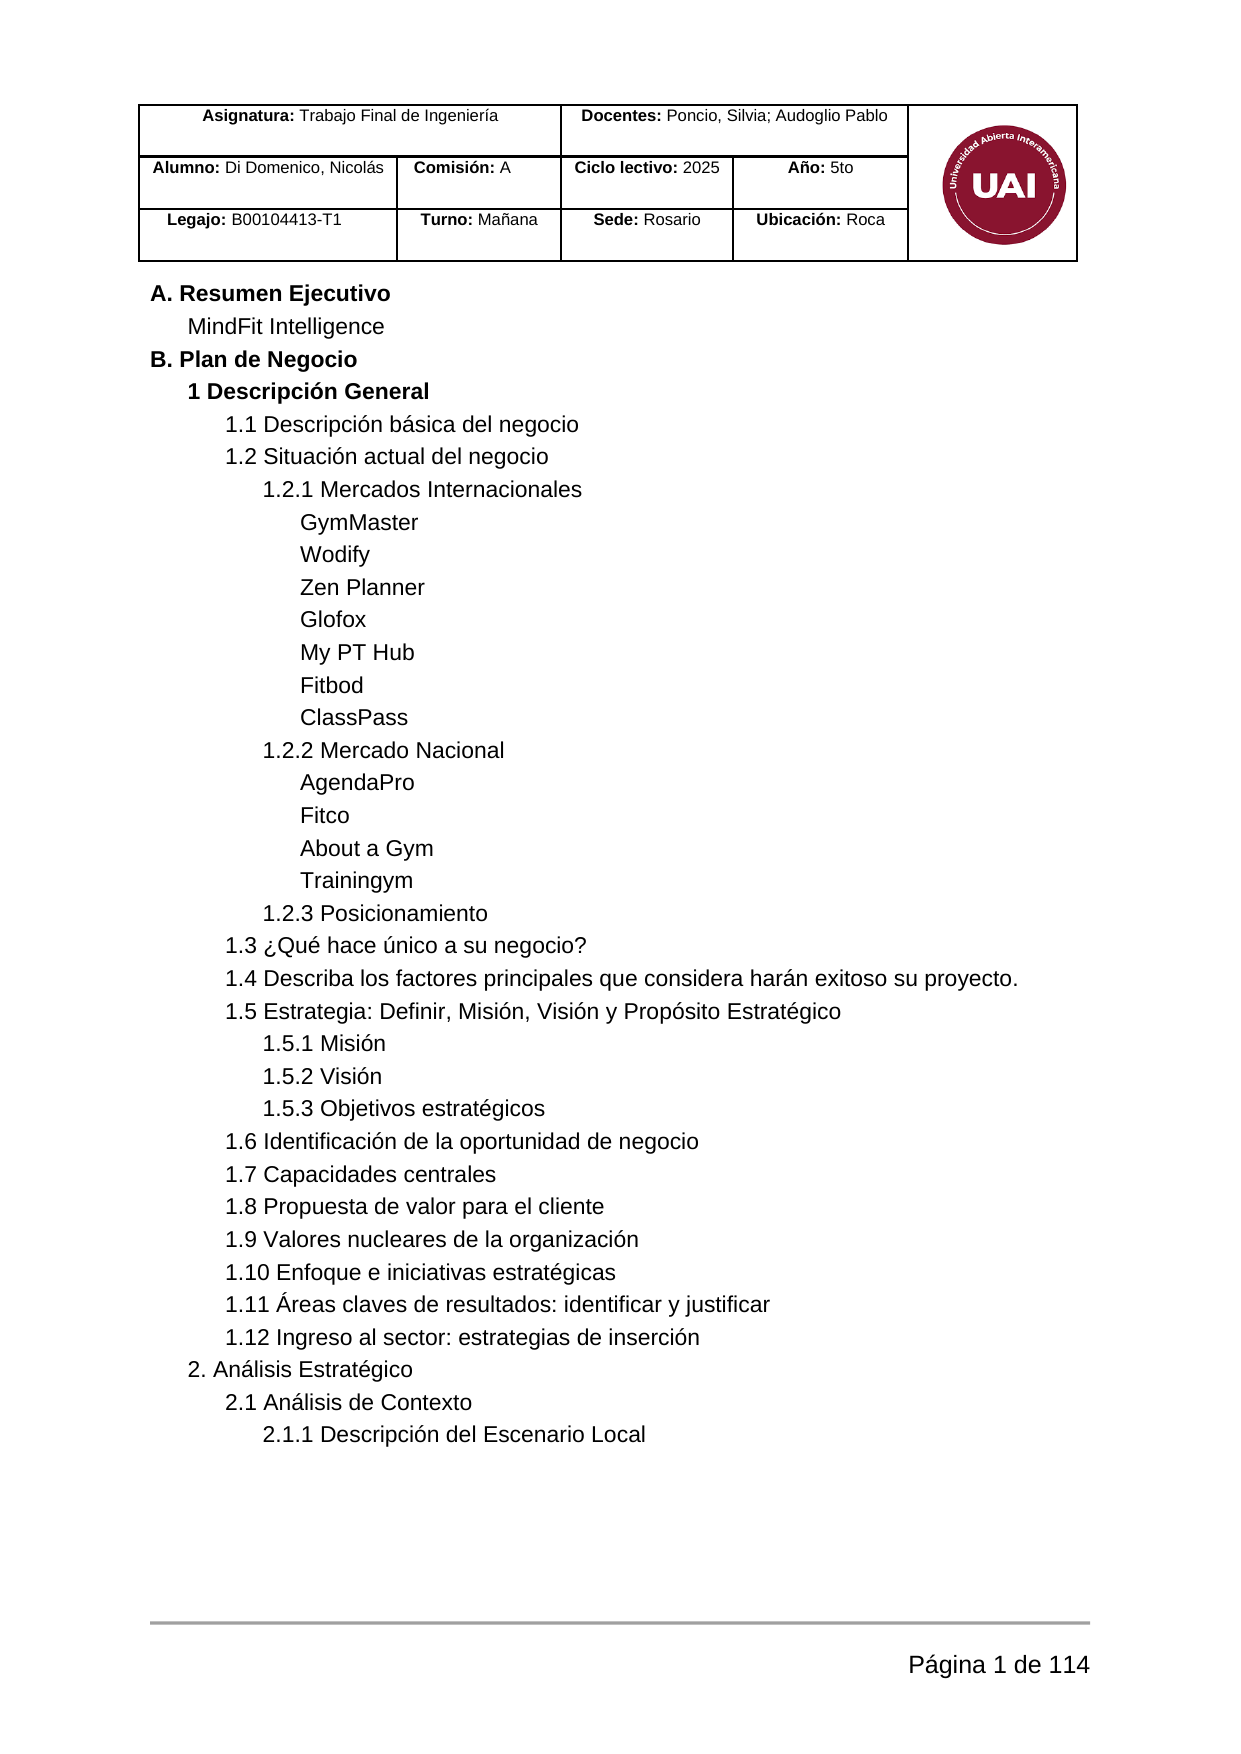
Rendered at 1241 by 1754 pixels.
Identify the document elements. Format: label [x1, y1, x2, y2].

picture [939, 118, 1068, 248]
